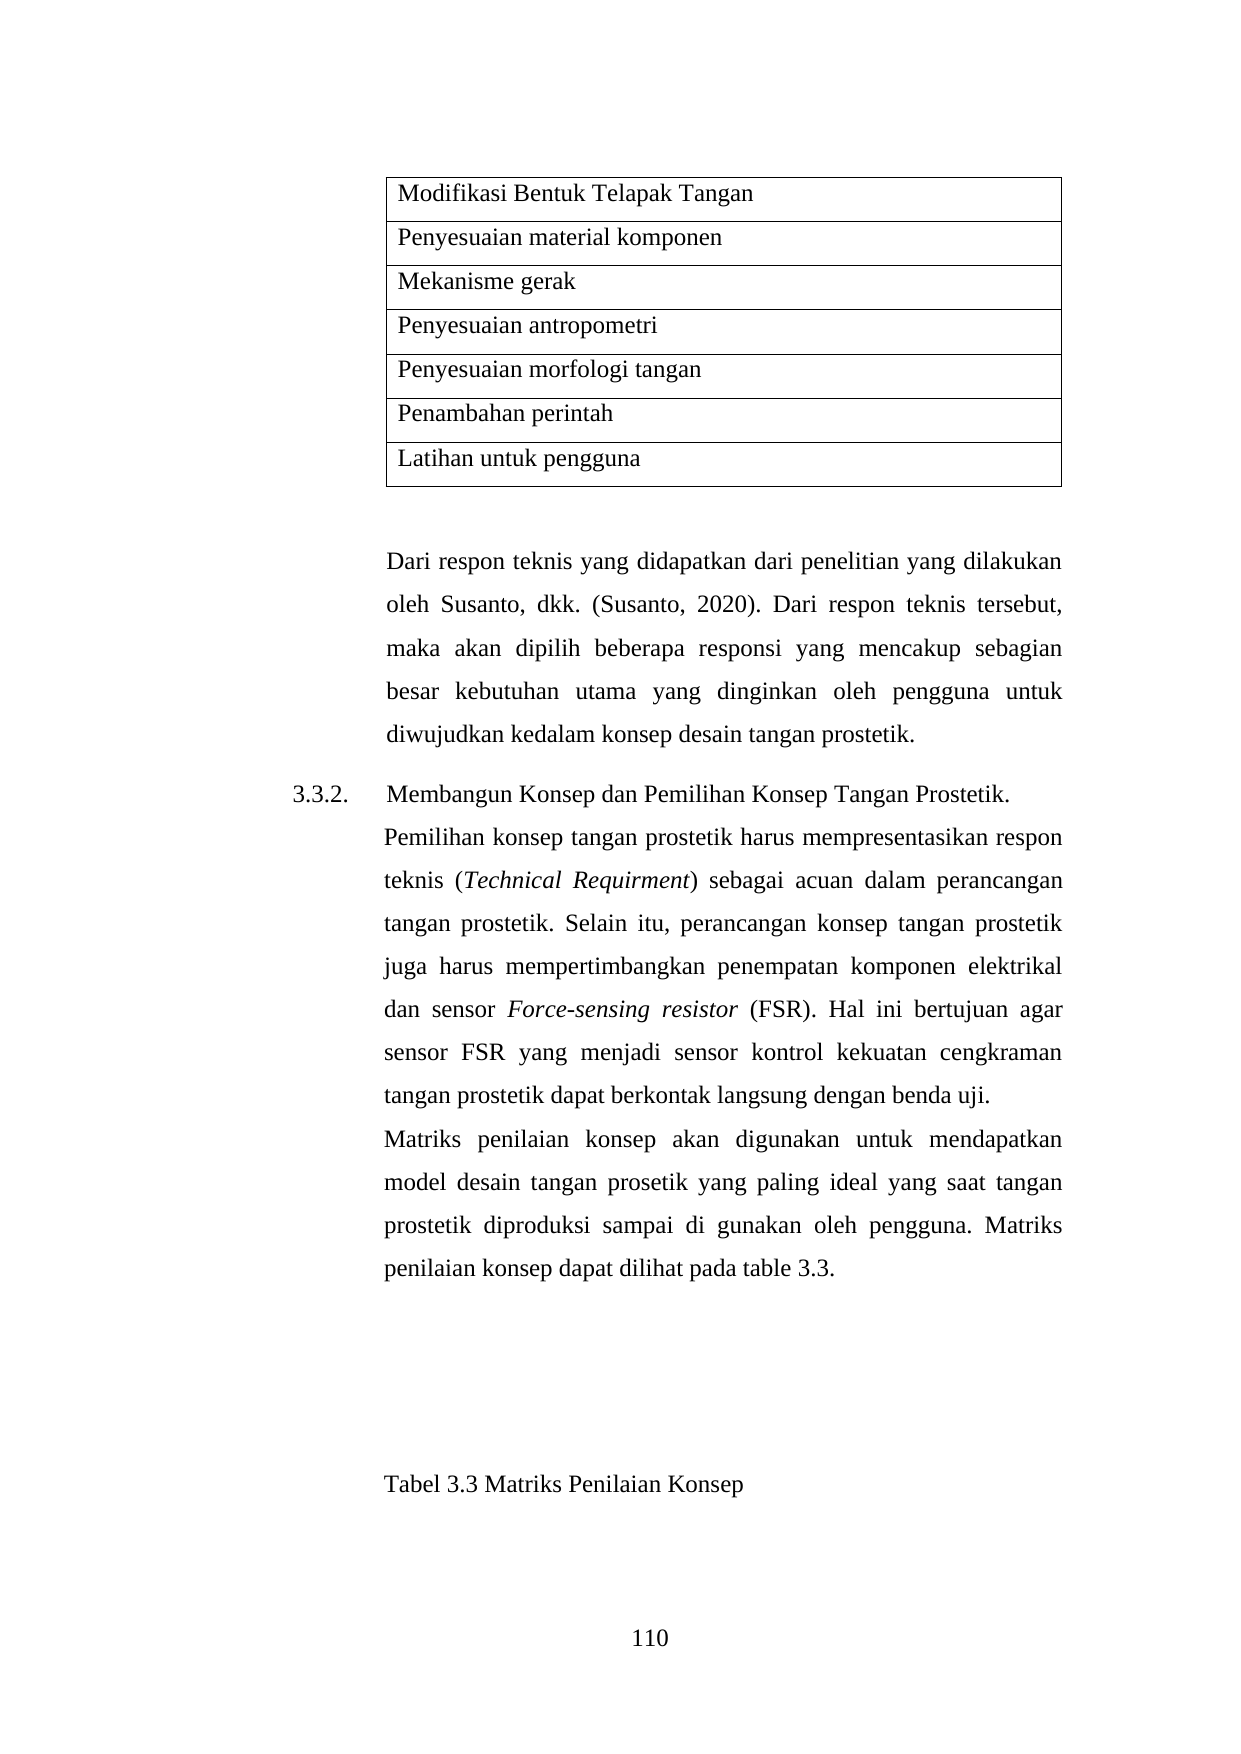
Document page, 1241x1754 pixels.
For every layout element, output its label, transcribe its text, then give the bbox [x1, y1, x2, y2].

table_cell Penyesuaian material komponen [387, 222, 1061, 265]
table_cell Modifikasi Bentuk Telapak Tangan [387, 178, 1061, 221]
table_cell Penyesuaian antropometri [387, 310, 1061, 353]
list Membangun Konsep dan Pemilihan Konsep Tangan Prostetik. [292, 779, 1063, 807]
text Dari respon teknis yang didapatkan dari penelitian yang dilakukan oleh Susanto, dkk. (Susanto, 2020). Dari respon teknis tersebut, maka akan dipilih beberapa responsi yang mencakup sebagian besar kebutuhan utama yang dinginkan oleh pengguna untuk diwujudkan kedalam konsep desain tangan prostetik. [386, 546, 1063, 748]
list Tabel 3.3 Matriks Penilaian Konsep [383, 1469, 1063, 1497]
list Pemilihan konsep tangan prostetik harus mempresentasikan respon teknis (Technical Requirment) sebagai acuan dalam perancangan tangan prostetik. Selain itu, perancangan konsep tangan prostetik juga harus mempertimbangkan penempatan komponen elektrikal dan sensor Force-sensing resistor (FSR). Hal ini bertujuan agar sensor FSR yang menjadi sensor kontrol kekuatan cengkraman tangan prostetik dapat berkontak langsung dengan benda uji. [383, 822, 1063, 1109]
table_cell Mekanisme gerak [387, 266, 1061, 309]
table_cell Penyesuaian morfologi tangan [387, 355, 1061, 397]
table_cell Latihan untuk pengguna [387, 443, 1061, 486]
table_cell Penambahan perintah [387, 399, 1061, 442]
list Matriks penilaian konsep akan digunakan untuk mendapatkan model desain tangan prosetik yang paling ideal yang saat tangan prostetik diproduksi sampai di gunakan oleh pengguna. Matriks penilaian konsep dapat dilihat pada table 3.3. [383, 1124, 1063, 1282]
